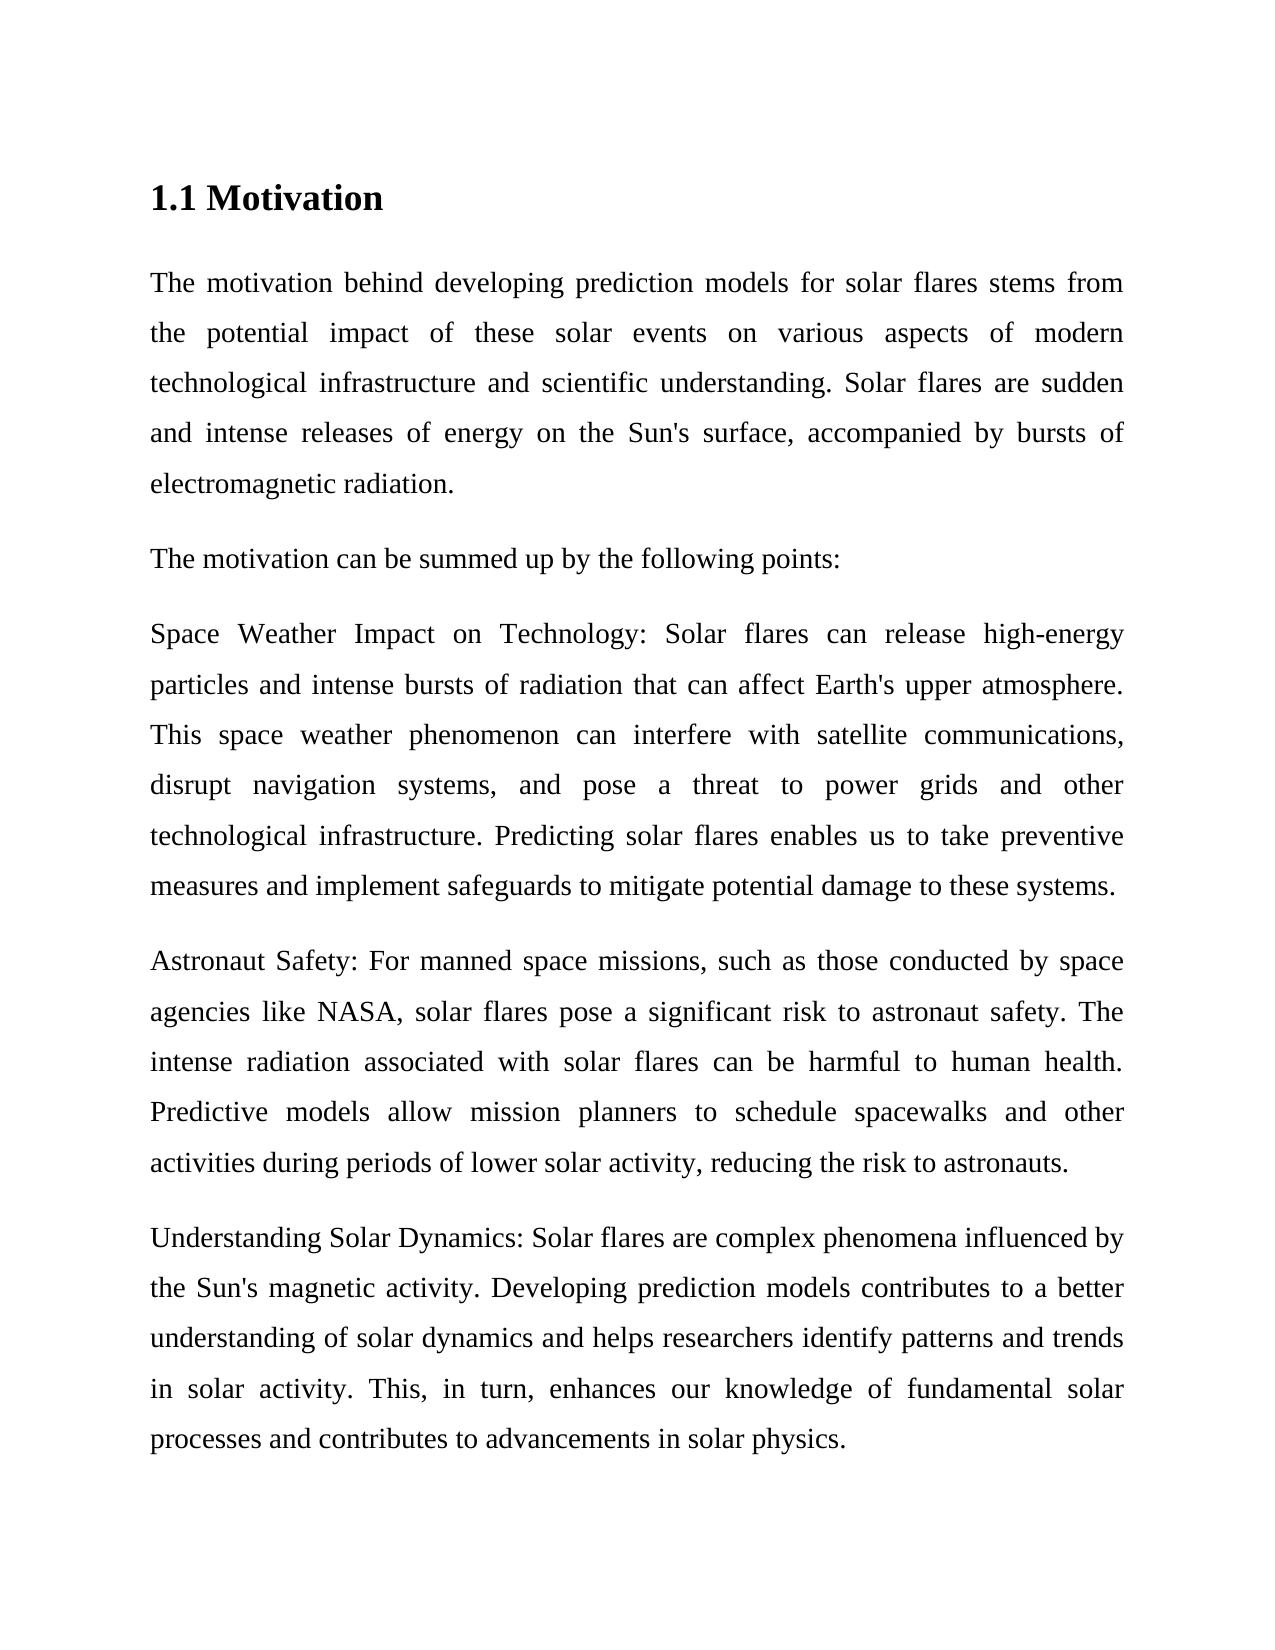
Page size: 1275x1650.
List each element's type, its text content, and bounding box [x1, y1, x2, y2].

text Space Weather Impact on Technology: Solar flares can release high-energy particles and intense bursts of radiation that can affect Earth's upper atmosphere. This space weather phenomenon can interfere with satellite communications, disrupt navigation systems, and pose a threat to power grids and other technological infrastructure. Predicting solar flares enables us to take preventive measures and implement safeguards to mitigate potential damage to these systems. [150, 617, 1125, 902]
text The motivation can be summed up by the following points: [150, 541, 1125, 575]
text Understanding Solar Dynamics: Solar flares are complex phenomena influenced by the Sun's magnetic activity. Developing prediction models contributes to a better understanding of solar dynamics and helps researchers identify patterns and trends in solar activity. This, in turn, enhances our knowledge of fundamental solar processes and contributes to advancements in solar physics. [150, 1220, 1125, 1455]
text The motivation behind developing prediction models for solar flares stems from the potential impact of these solar events on various aspects of modern technological infrastructure and scientific understanding. Solar flares are sudden and intense releases of energy on the Sun's surface, accompanied by bursts of electromagnetic radiation. [150, 265, 1125, 499]
text Astronaut Safety: For manned space missions, such as those conducted by space agencies like NASA, solar flares pose a significant risk to astronaut safety. The intense radiation associated with solar flares can be harmful to human health. Predictive models allow mission planners to schedule spacewalks and other activities during periods of lower solar activity, reducing the risk to astronauts. [150, 943, 1125, 1178]
text 1.1 Motivation [150, 175, 1125, 218]
